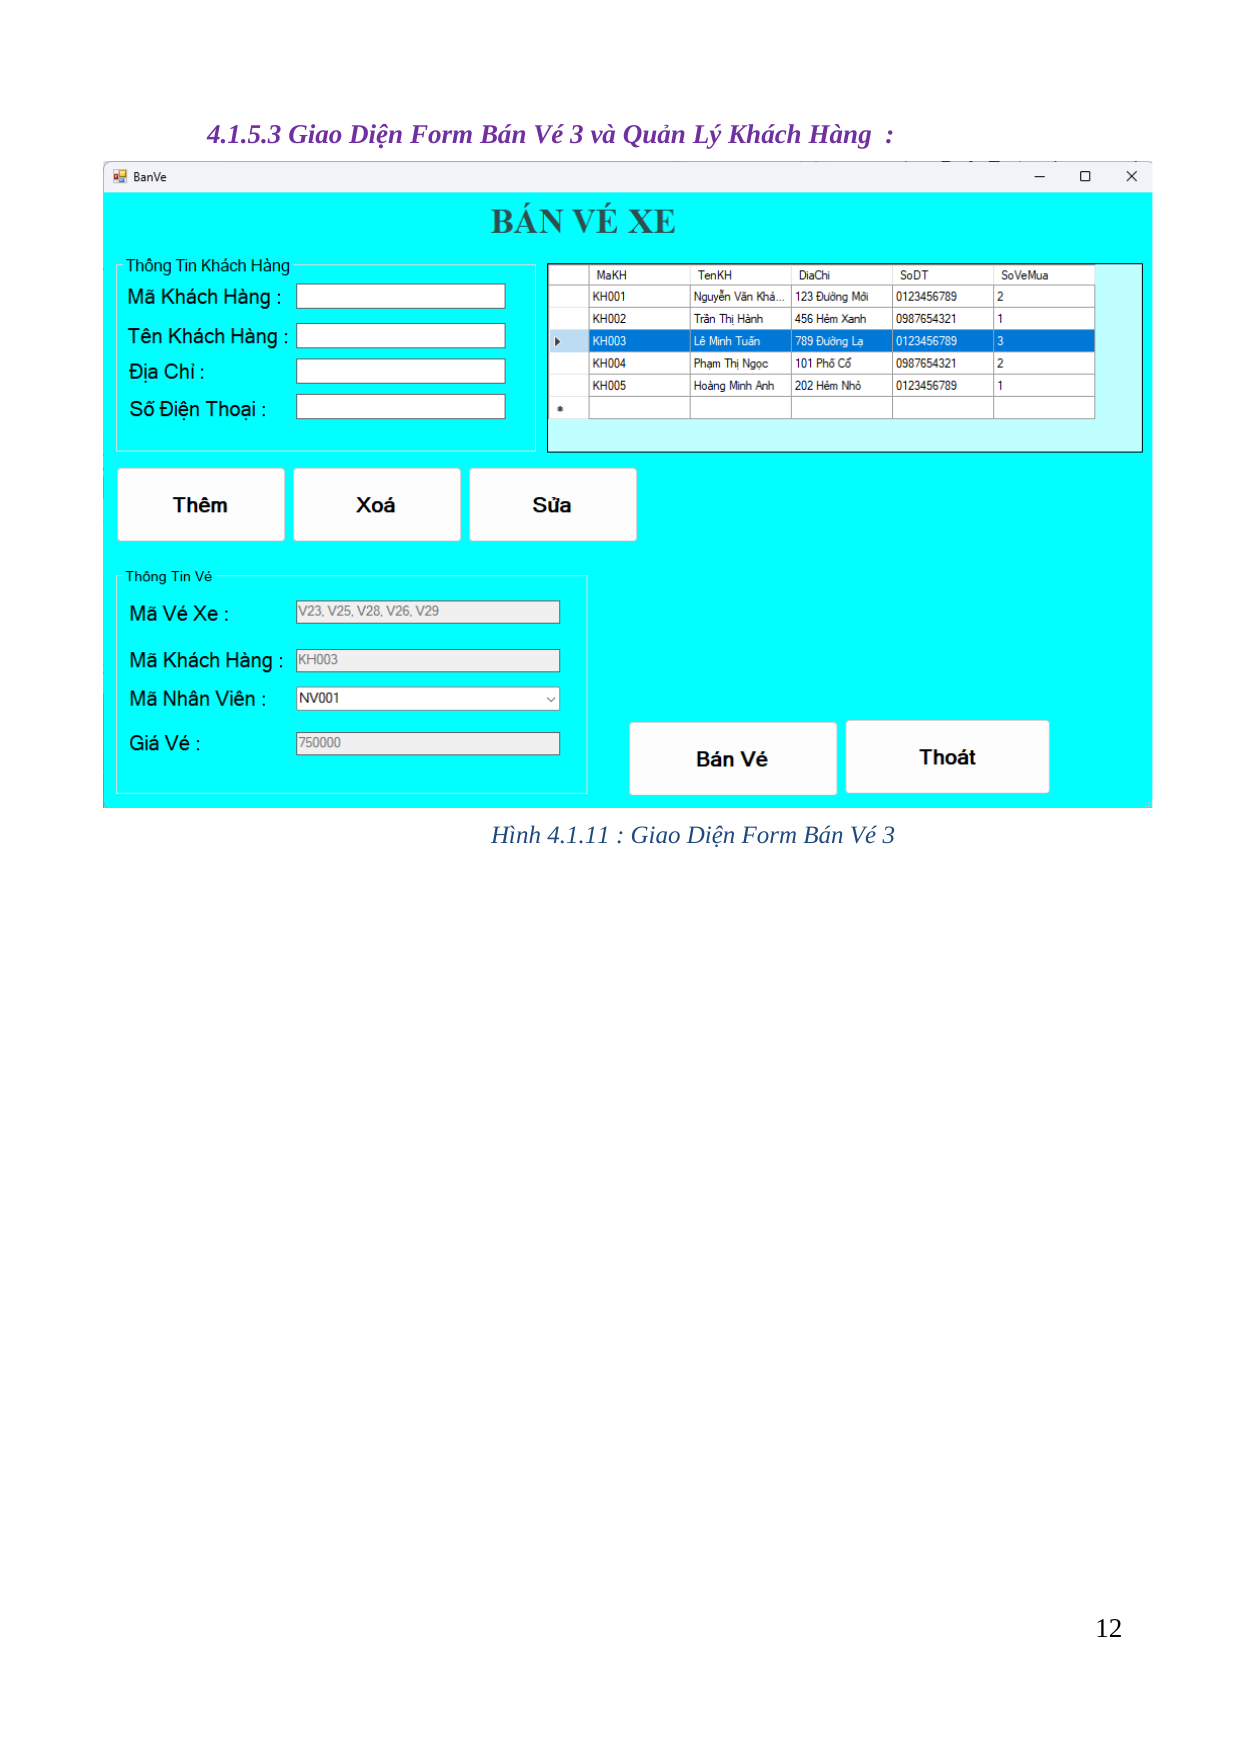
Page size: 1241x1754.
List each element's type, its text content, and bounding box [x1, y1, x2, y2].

subtitle Giao Diện Form Bán Vé 3 và Quản Lý Khách Hàng : [207, 118, 1122, 149]
picture [103, 161, 1153, 808]
